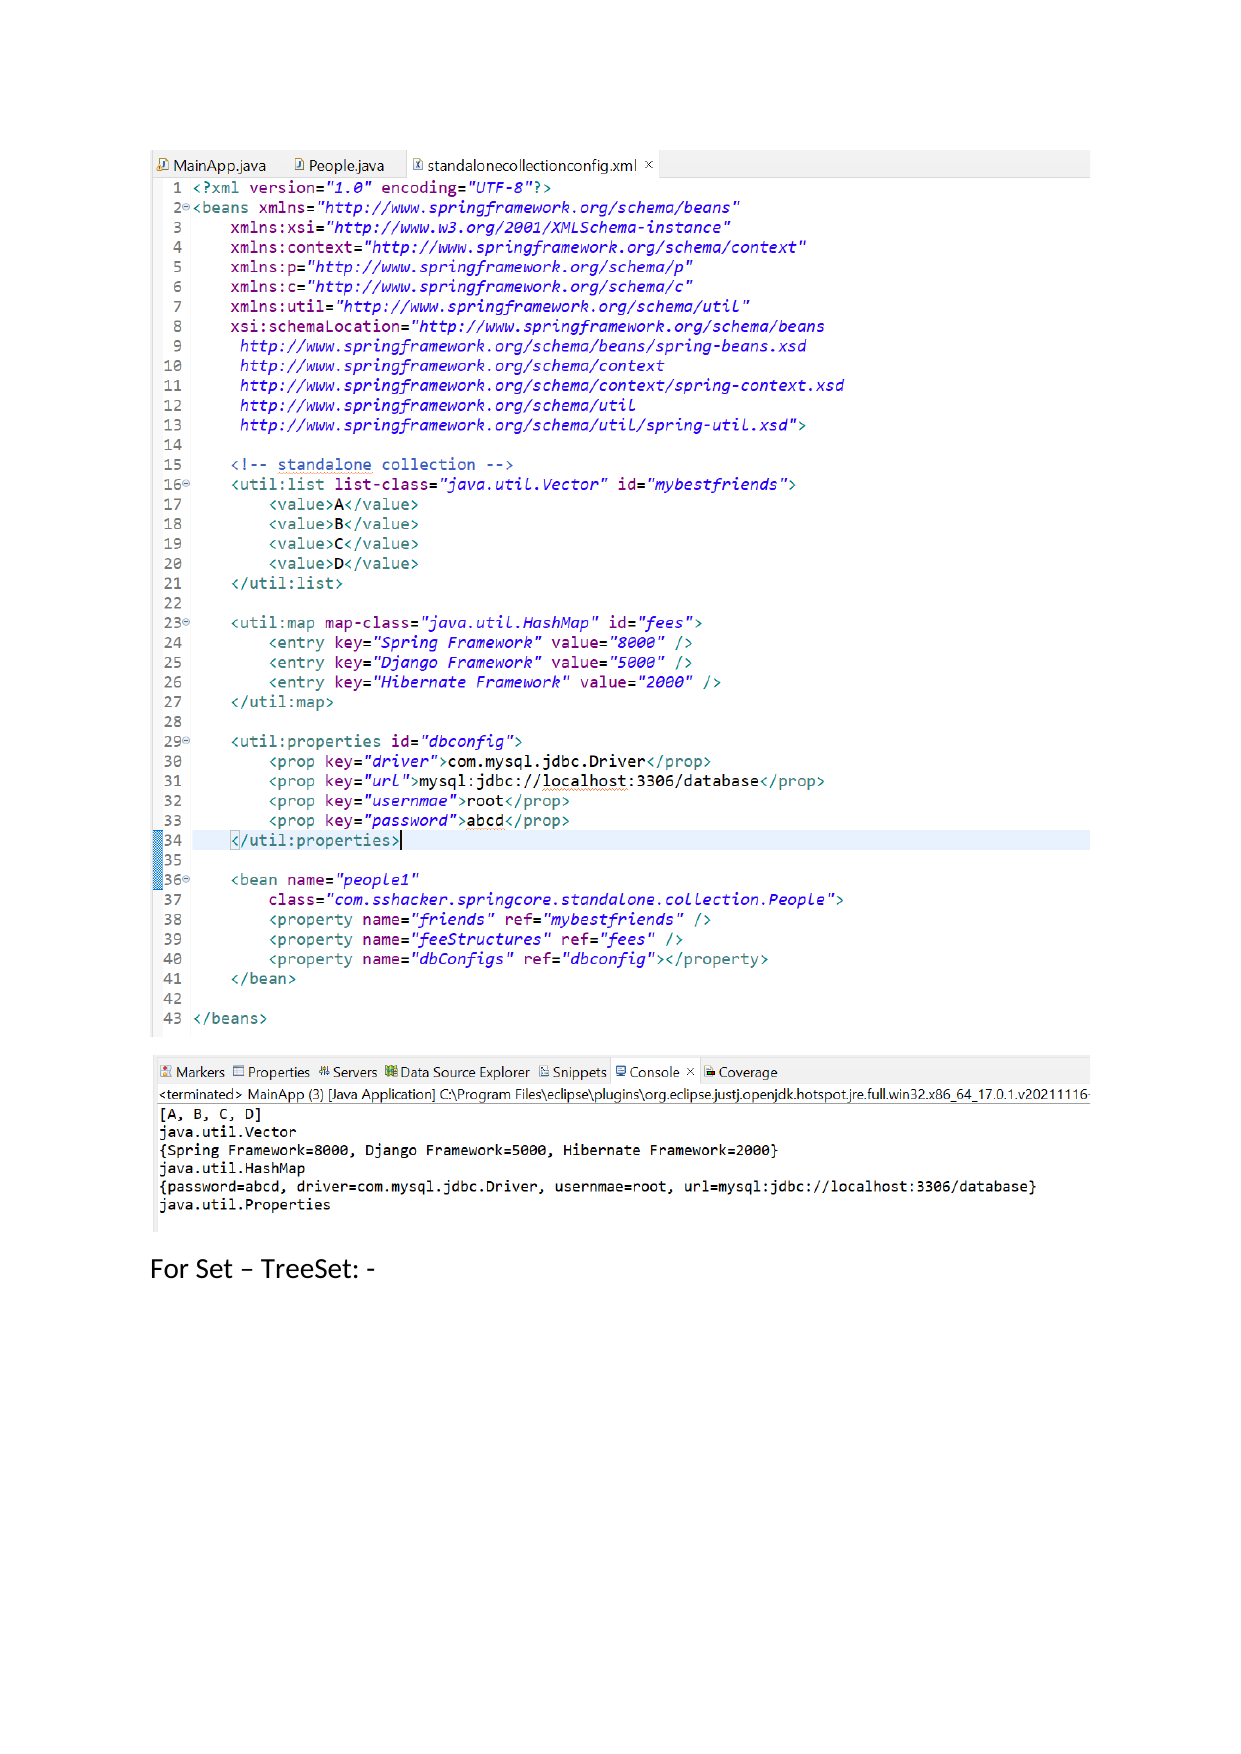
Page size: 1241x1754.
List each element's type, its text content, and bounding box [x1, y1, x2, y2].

picture [150, 150, 1091, 1037]
picture [150, 1055, 1091, 1232]
text For Set – TreeSet: - [150, 1251, 1090, 1286]
